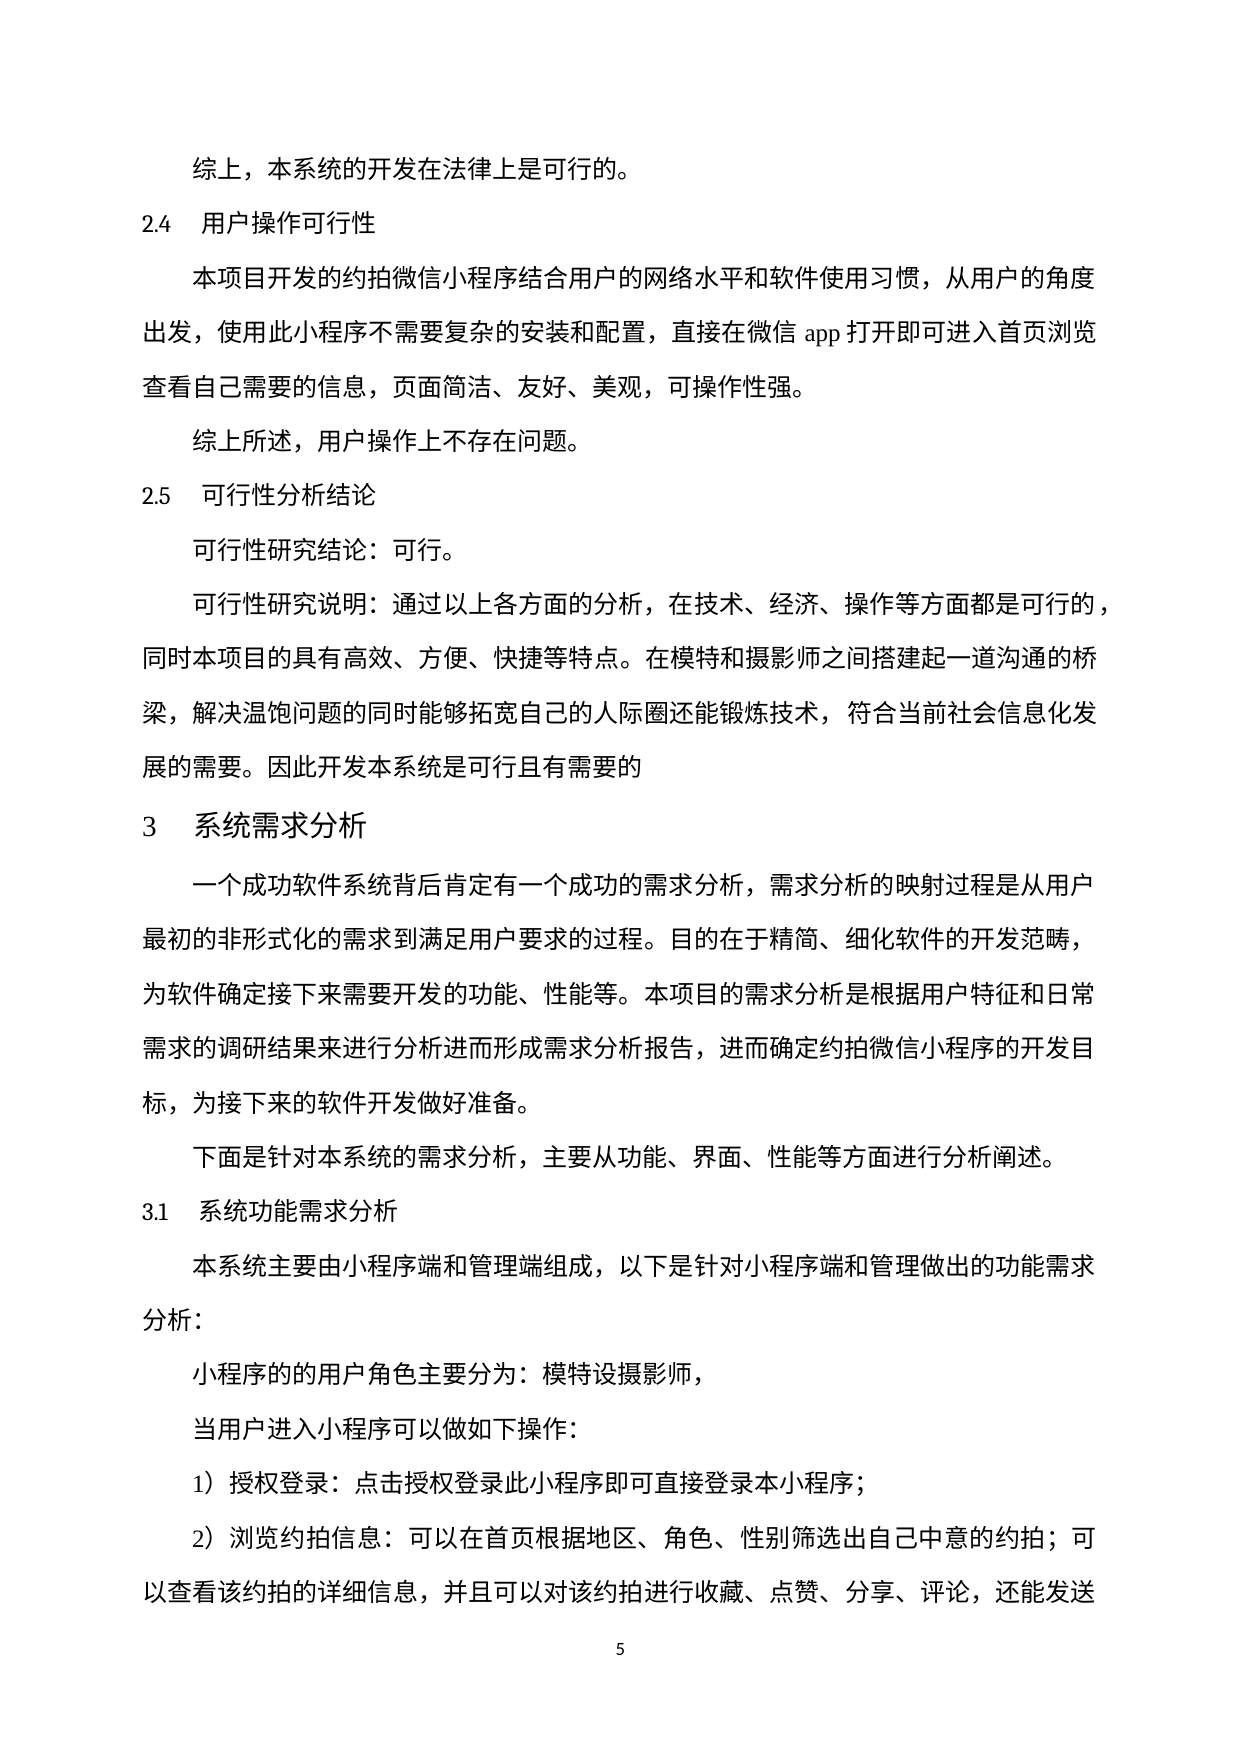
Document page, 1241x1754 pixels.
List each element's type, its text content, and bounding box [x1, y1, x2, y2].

text 小程序的的用户角色主要分为：模特设摄影师， [142, 1355, 1098, 1391]
text 下面是针对本系统的需求分析，主要从功能、界面、性能等方面进行分析阐述。 [142, 1137, 1098, 1174]
text 系统功能需求分析 [142, 1192, 1098, 1228]
text 综上，本系统的开发在法律上是可行的。 [142, 149, 1098, 186]
text 用户操作可行性 [142, 204, 1098, 240]
list 授权登录：点击授权登录此小程序即可直接登录本小程序； [142, 1464, 1098, 1500]
text 可行性研究说明：通过以上各方面的分析，在技术、经济、操作等方面都是可行的，同时本项目的具有高效、方便、快捷等特点。在模特和摄影师之间搭建起一道沟通的桥梁，解决温饱问题的同时能够拓宽自己的人际圈还能锻炼技术，符合当前社会信息化发展的需要。因此开发本系统是可行且有需要的 [142, 584, 1098, 784]
text 当用户进入小程序可以做如下操作： [142, 1409, 1098, 1446]
text 本系统主要由小程序端和管理端组成，以下是针对小程序端和管理做出的功能需求分析： [142, 1246, 1098, 1337]
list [142, 1518, 1098, 1609]
text 可行性研究结论：可行。 [142, 530, 1098, 566]
text 本项目开发的约拍微信小程序结合用户的网络水平和软件使用习惯，从用户的角度出发，使用此小程序不需要复杂的安装和配置，直接在微信app打开即可进入首页浏览查看自己需要的信息，页面简洁、友好、美观，可操作性强。 [142, 258, 1098, 403]
subtitle 系统需求分析 [142, 802, 1098, 844]
text 可行性分析结论 [142, 476, 1098, 512]
text 一个成功软件系统背后肯定有一个成功的需求分析，需求分析的映射过程是从用户最初的非形式化的需求到满足用户要求的过程。目的在于精简、细化软件的开发范畴，为软件确定接下来需要开发的功能、性能等。本项目的需求分析是根据用户特征和日常需求的调研结果来进行分析进而形成需求分析报告，进而确定约拍微信小程序的开发目标，为接下来的软件开发做好准备。 [142, 866, 1098, 1119]
text 综上所述，用户操作上不存在问题。 [142, 421, 1098, 458]
